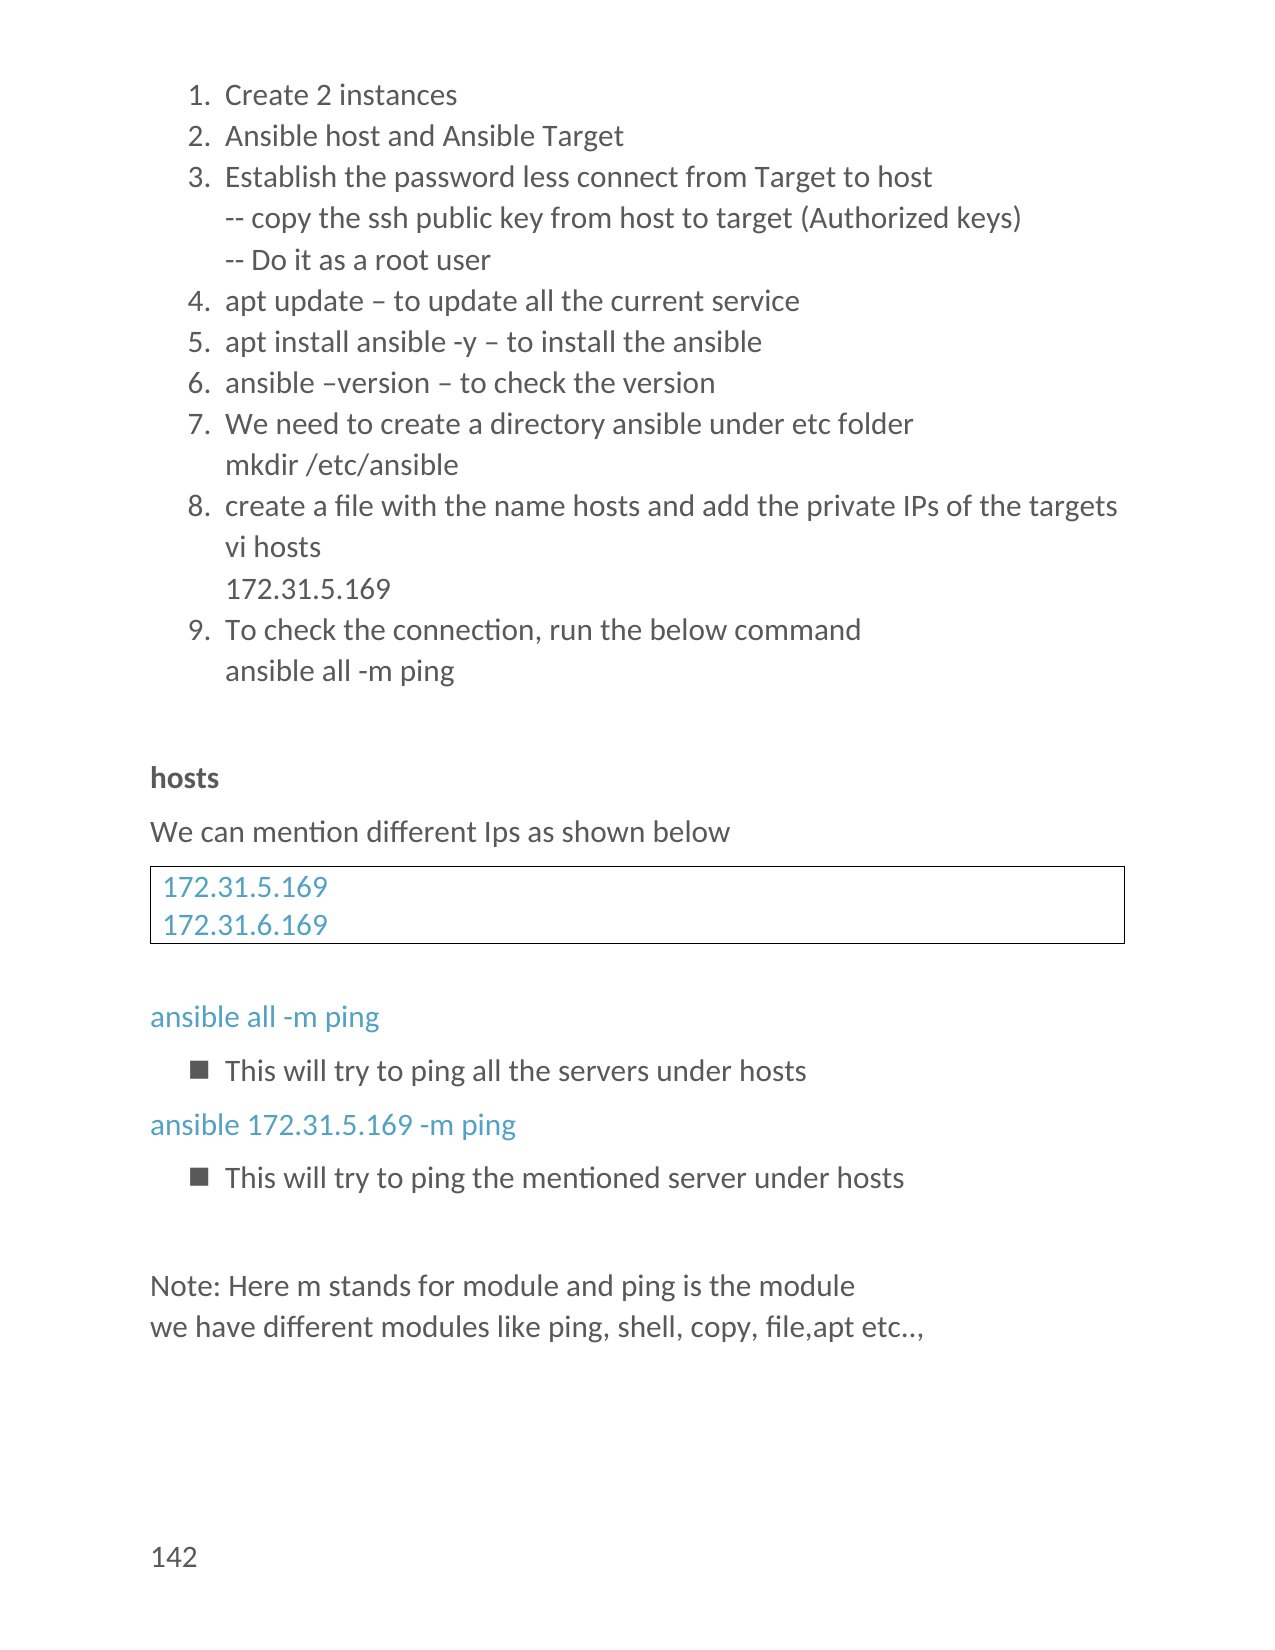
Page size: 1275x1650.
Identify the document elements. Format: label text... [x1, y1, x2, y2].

list apt install ansible -y – to install the ansible [187, 322, 1125, 360]
list We need to create a directory ansible under etc folder mkdir /etc/ansible [187, 404, 1125, 483]
table_header 172.31.5.169 172.31.6.169 [151, 867, 1124, 943]
text hosts [150, 758, 1125, 796]
list ansible –version – to check the version [187, 363, 1125, 401]
list Establish the password less connect from Target to host -- copy the ssh public key from host to target (Authorized keys) -- Do it as a root user [187, 157, 1125, 278]
list This will try to ping the mentioned server under hosts [187, 1158, 1125, 1197]
list Create 2 instances [187, 75, 1125, 113]
text Note: Here m stands for module and ping is the module we have different modules like ping, shell, copy, file,apt etc.., [150, 1266, 1125, 1345]
list apt update – to update all the current service [187, 281, 1125, 319]
list To check the connection, run the below command ansible all -m ping [187, 610, 1125, 689]
text ansible 172.31.5.169 -m ping [150, 1105, 1125, 1143]
list Ansible host and Ansible Target [187, 116, 1125, 154]
text ansible all -m ping [150, 998, 1125, 1036]
text We can mention different Ips as shown below [150, 812, 1125, 850]
list create a file with the name hosts and add the private IPs of the targets vi hosts 172.31.5.169 [187, 486, 1125, 607]
list This will try to ping all the servers under hosts [187, 1051, 1125, 1089]
